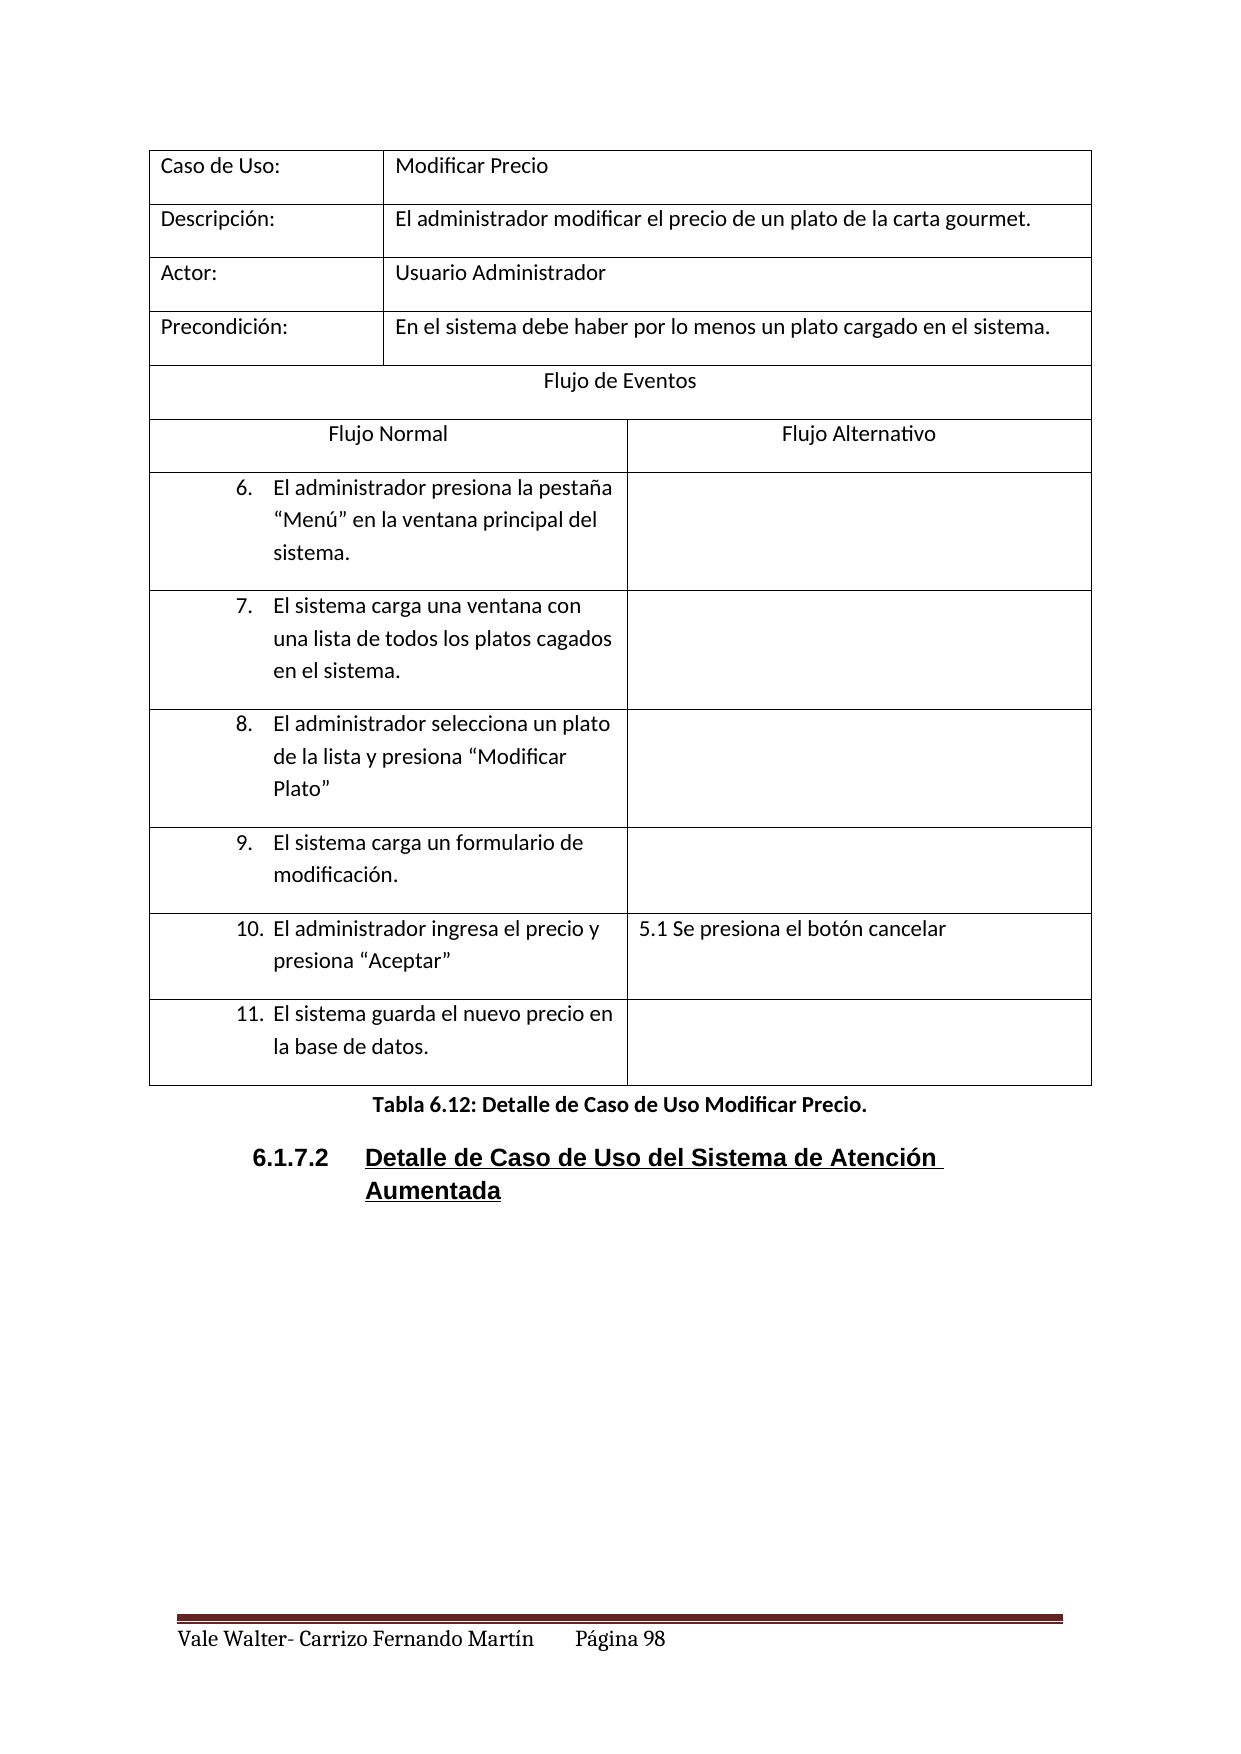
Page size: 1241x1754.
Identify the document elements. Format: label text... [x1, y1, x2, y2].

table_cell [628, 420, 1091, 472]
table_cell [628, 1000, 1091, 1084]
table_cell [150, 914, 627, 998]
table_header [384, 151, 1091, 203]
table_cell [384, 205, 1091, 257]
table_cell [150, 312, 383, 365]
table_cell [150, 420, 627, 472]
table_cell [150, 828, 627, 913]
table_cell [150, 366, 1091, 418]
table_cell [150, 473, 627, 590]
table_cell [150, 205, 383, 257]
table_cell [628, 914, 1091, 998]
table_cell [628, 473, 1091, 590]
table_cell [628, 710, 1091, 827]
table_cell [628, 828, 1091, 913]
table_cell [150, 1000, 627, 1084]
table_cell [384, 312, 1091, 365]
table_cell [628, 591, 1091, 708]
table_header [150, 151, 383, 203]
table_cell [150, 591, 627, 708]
text Tabla 6.12: Detalle de Caso de Uso Modificar Precio. [177, 1086, 1063, 1118]
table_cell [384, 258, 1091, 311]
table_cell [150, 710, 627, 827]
list Detalle de Caso de Uso del Sistema de Atención Aumentada [252, 1143, 1063, 1204]
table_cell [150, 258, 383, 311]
